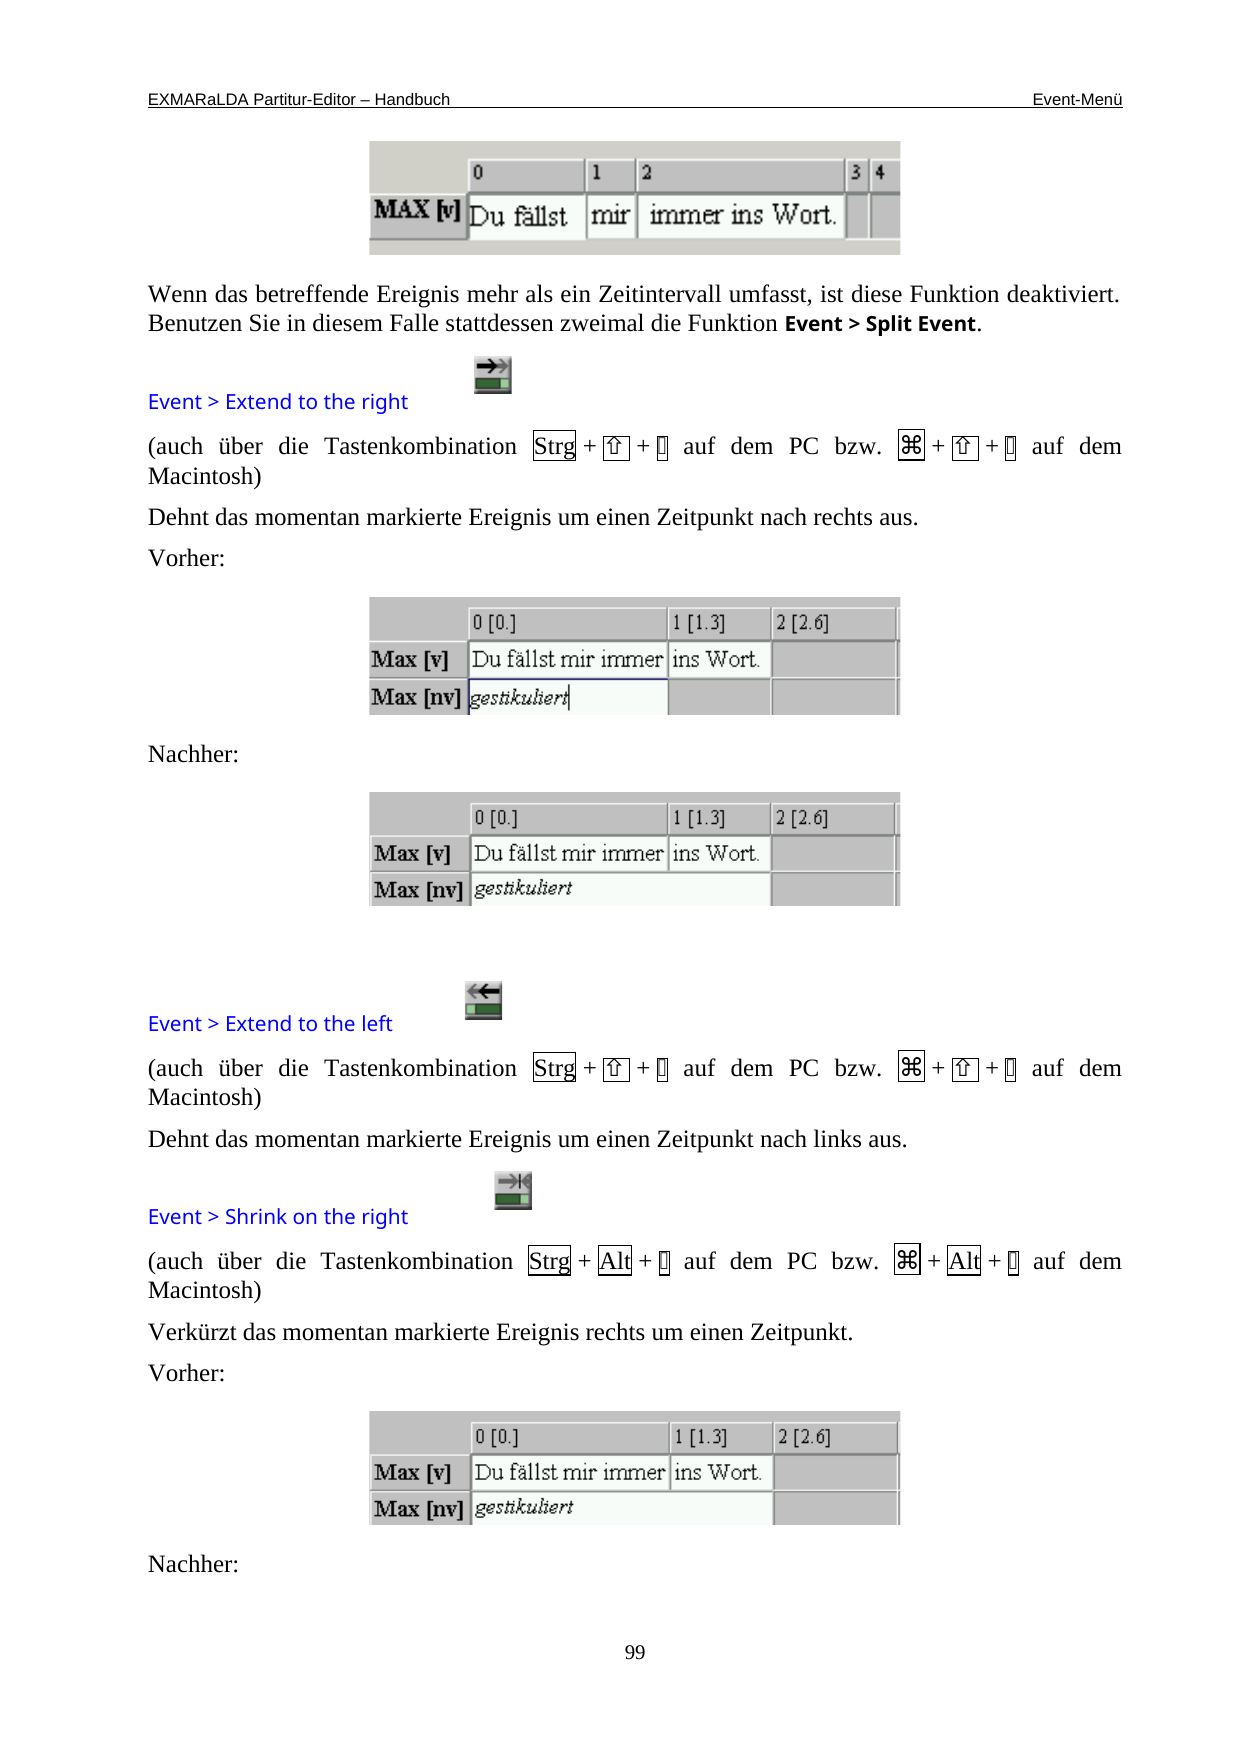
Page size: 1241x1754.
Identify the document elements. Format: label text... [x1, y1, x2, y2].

text Nachher: [148, 1549, 1122, 1578]
text Dehnt das momentan markierte Ereignis um einen Zeitpunkt nach links aus. [148, 1124, 1122, 1152]
text Verkürzt das momentan markierte Ereignis rechts um einen Zeitpunkt. [148, 1317, 1122, 1346]
text Vorher: [148, 543, 1122, 572]
picture [369, 792, 901, 906]
text Vorher: [148, 1358, 1122, 1387]
text Wenn das betreffende Ereignis mehr als ein Zeitintervall umfasst, ist diese Funktion deaktiviert. Benutzen Sie in diesem Falle stattdessen zweimal die Funktion Event > Split Event. [148, 279, 1122, 337]
picture [464, 981, 503, 1020]
text Nachher: [148, 739, 1122, 768]
text (auch über die Tastenkombination Strg + Alt + auf dem PC bzw. ⌘ + Alt + auf dem Macintosh) [148, 1243, 1122, 1304]
subtitle Event > Shrink on the right [148, 1202, 1122, 1231]
text Dehnt das momentan markierte Ereignis um einen Zeitpunkt nach rechts aus. [148, 502, 1122, 531]
picture [474, 356, 512, 394]
picture [369, 141, 901, 255]
text (auch über die Tastenkombination Strg + + auf dem PC bzw. ⌘ + + auf dem Macintosh) [148, 1050, 1122, 1111]
subtitle Event > Extend to the left [148, 1009, 1122, 1038]
text (auch über die Tastenkombination Strg + + auf dem PC bzw. ⌘ + + auf dem Macintosh) [148, 428, 1122, 489]
picture [369, 1411, 901, 1525]
picture [369, 597, 901, 715]
subtitle Event > Extend to the right [148, 387, 1122, 416]
picture [494, 1171, 532, 1210]
